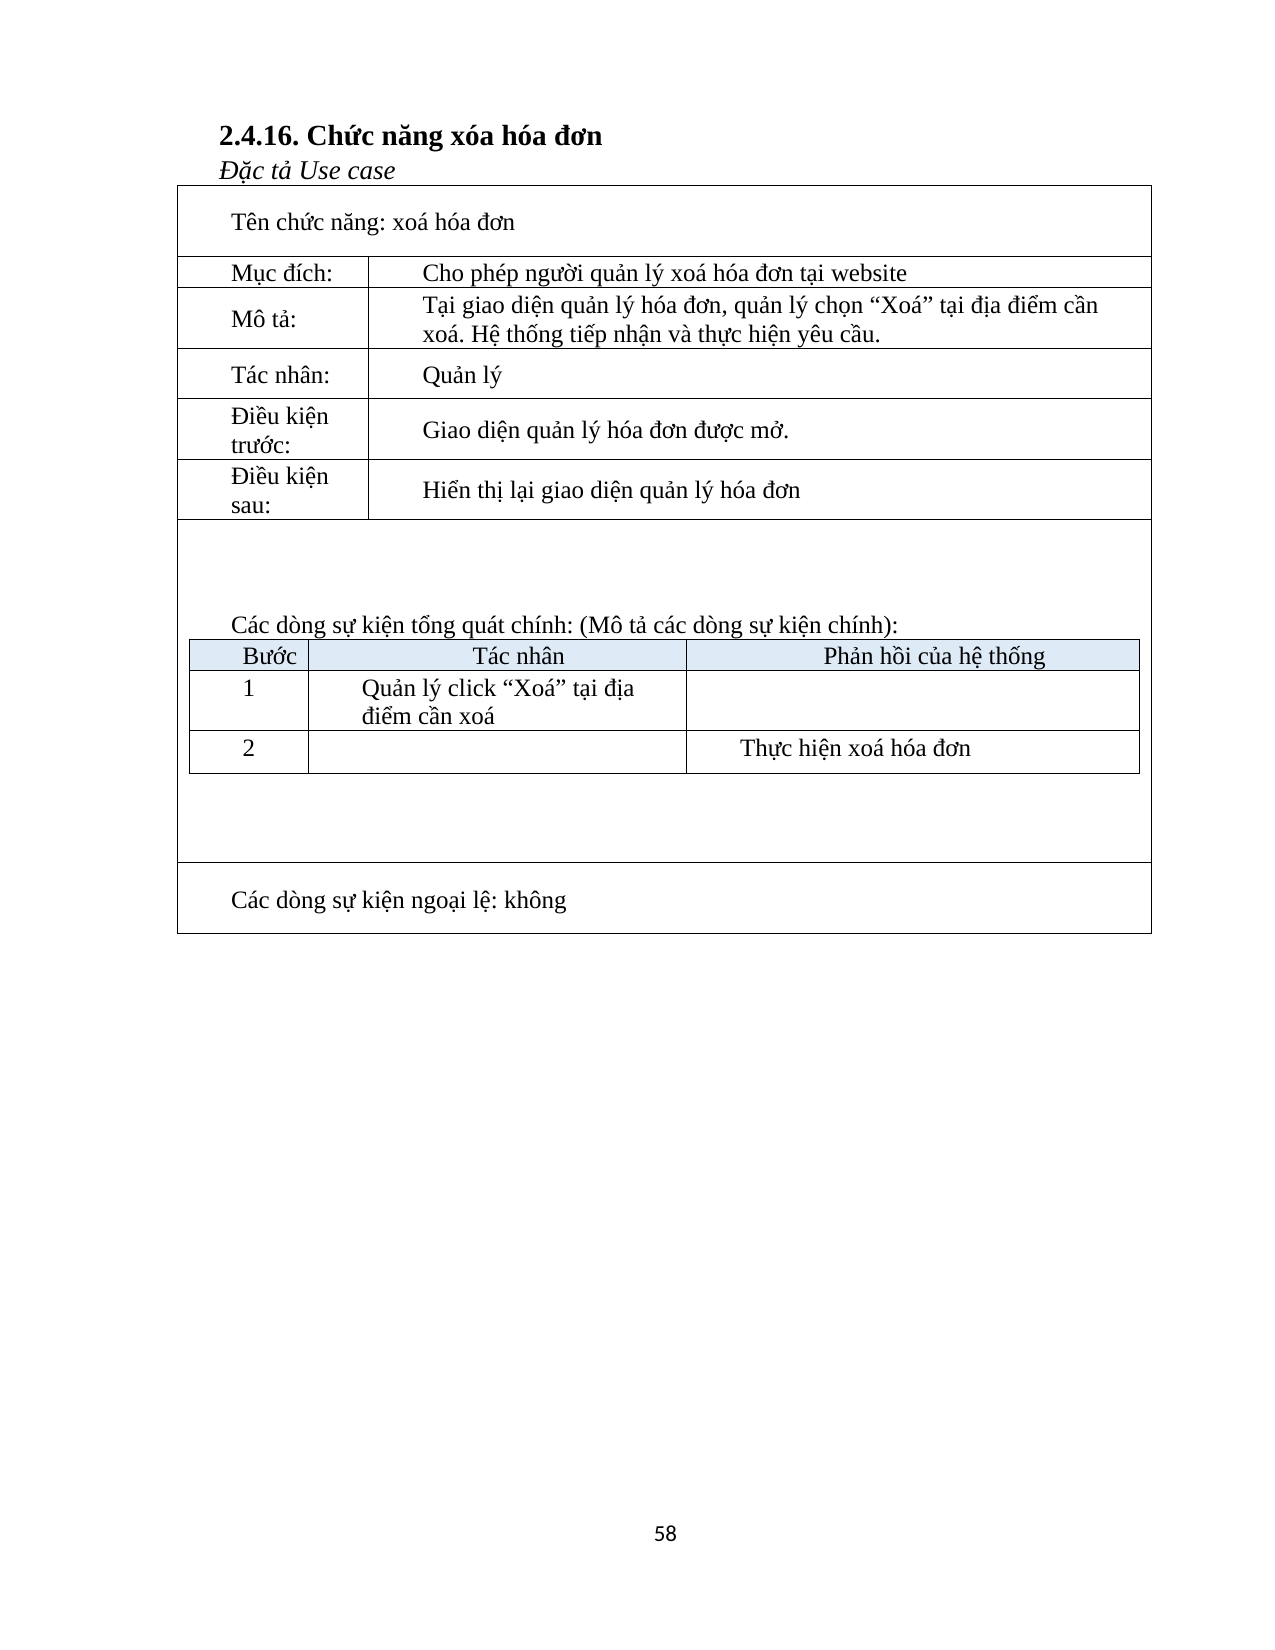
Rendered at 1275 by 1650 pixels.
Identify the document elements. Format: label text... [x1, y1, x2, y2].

table_cell Giao diện quản lý hóa đơn được mở. [369, 399, 1151, 458]
table_cell Các dòng sự kiện ngoại lệ: không [178, 863, 1151, 933]
table_cell Tác nhân: [178, 349, 368, 398]
table_cell Điều kiện trước: [178, 399, 368, 458]
subtitle Đặc tả Use case [219, 154, 1153, 185]
table_cell Cho phép người quản lý xoá hóa đơn tại website [369, 257, 1151, 287]
table_cell Tại giao diện quản lý hóa đơn, quản lý chọn “Xoá” tại địa điểm cần xoá. Hệ thống tiếp nhận và thực hiện yêu cầu. [369, 288, 1151, 347]
table_cell Mô tả: [178, 288, 368, 347]
table_cell Mục đích: [178, 257, 368, 287]
table_header Tên chức năng: xoá hóa đơn [178, 186, 1151, 256]
subtitle 2.4.16. Chức năng xóa hóa đơn [219, 118, 1153, 152]
table_cell Các dòng sự kiện tổng quát chính: (Mô tả các dòng sự kiện chính): [178, 520, 1151, 862]
table_cell Hiển thị lại giao diện quản lý hóa đơn [369, 460, 1151, 519]
table_cell Quản lý [369, 349, 1151, 398]
table_cell Điều kiện sau: [178, 460, 368, 519]
